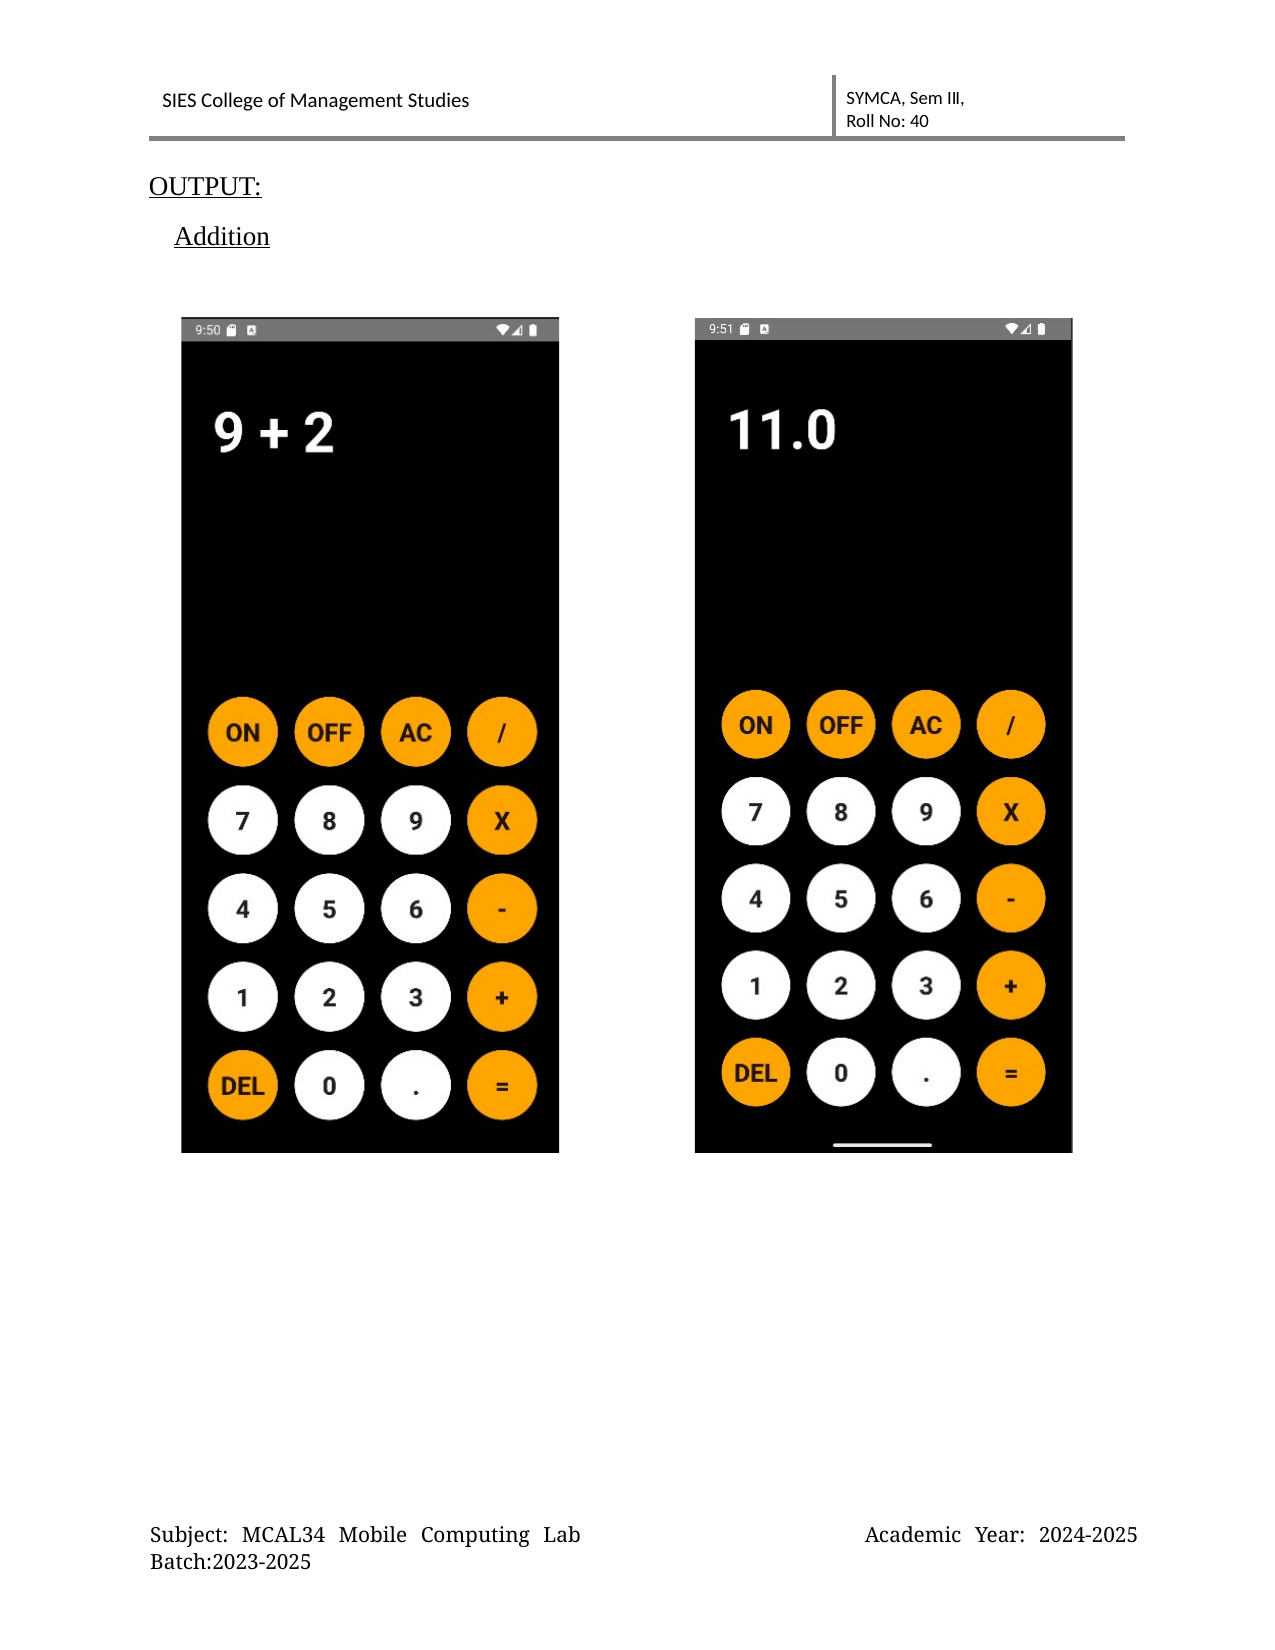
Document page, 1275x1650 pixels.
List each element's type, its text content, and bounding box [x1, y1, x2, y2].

text Addition [173, 220, 1125, 251]
picture [181, 317, 560, 1153]
text OUTPUT: [148, 170, 1125, 201]
picture [694, 318, 1073, 1153]
